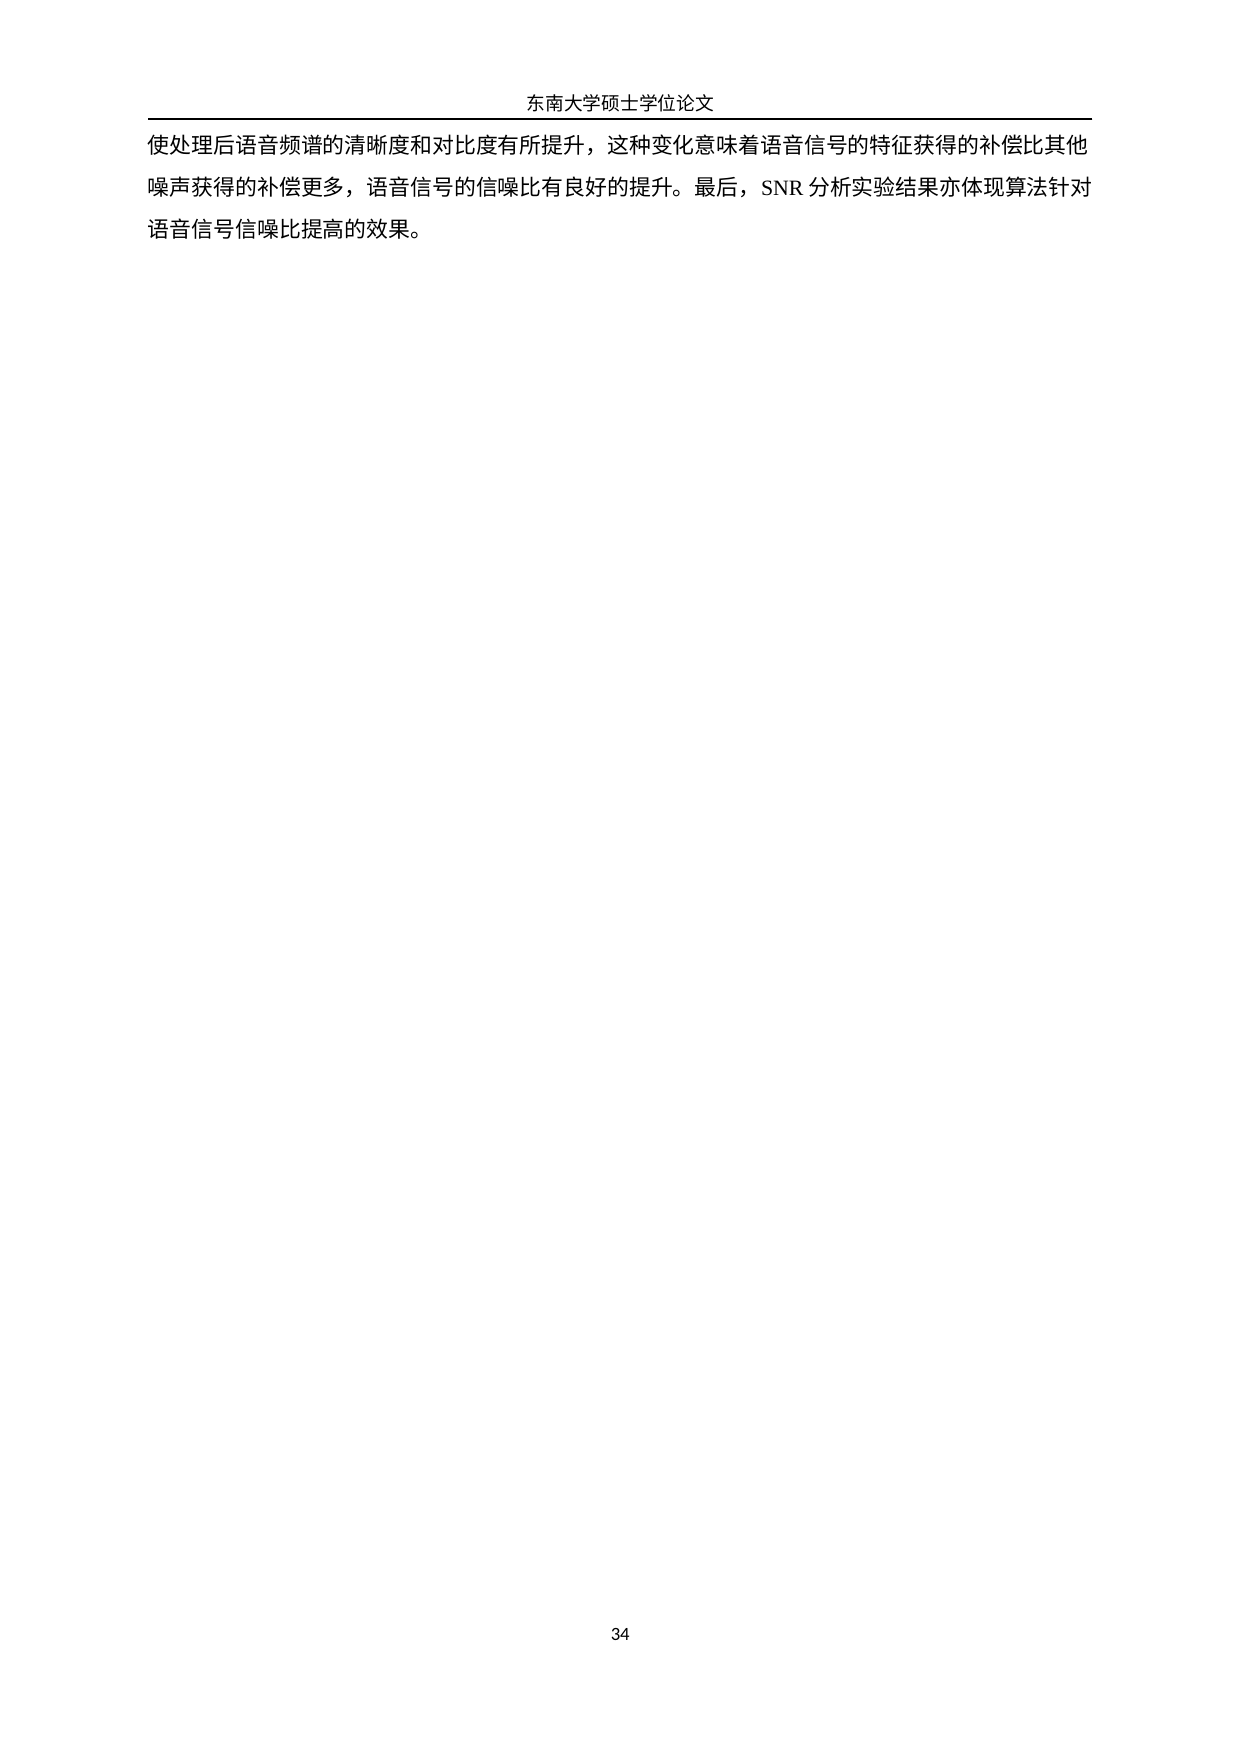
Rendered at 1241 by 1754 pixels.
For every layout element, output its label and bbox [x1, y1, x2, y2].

text [148, 126, 1092, 245]
